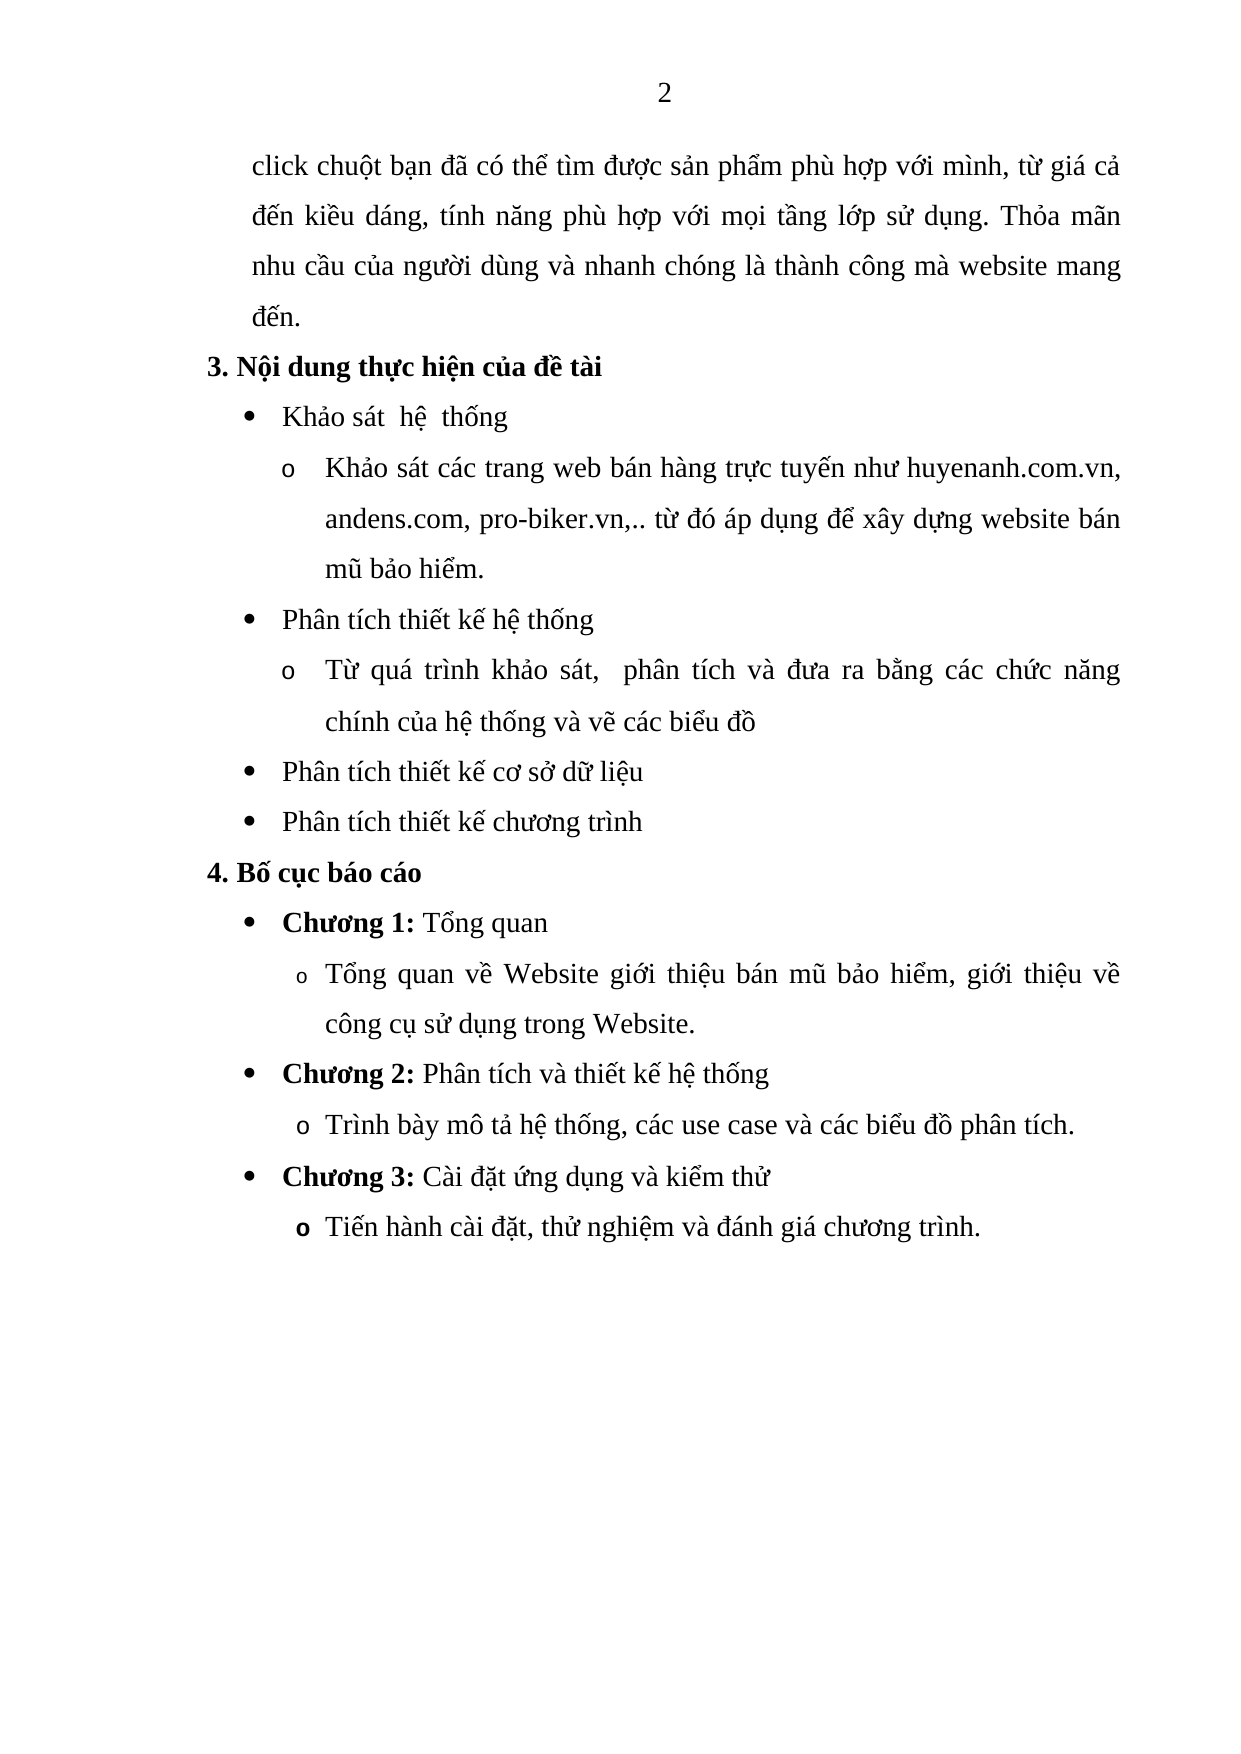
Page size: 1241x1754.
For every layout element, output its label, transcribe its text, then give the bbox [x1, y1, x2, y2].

list Tiến hành cài đặt, thử nghiệm và đánh giá chương trình. [295, 1209, 1122, 1244]
list Phân tích thiết kế hệ thống [244, 602, 1122, 636]
list Bố cục báo cáo [207, 855, 1122, 888]
list Khảo sát hệ thống [244, 399, 1122, 433]
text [252, 148, 1122, 332]
list Khảo sát các trang web bán hàng trực tuyến như huyenanh.com.vn, andens.com, pro-biker.vn,.. từ đó áp dụng để xây dựng website bán mũ bảo hiểm. [281, 450, 1122, 585]
list Tổng quan về Website giới thiệu bán mũ bảo hiểm, giới thiệu về công cụ sử dụng trong Website. [295, 956, 1122, 1039]
list Trình bày mô tả hệ thống, các use case và các biểu đồ phân tích. [295, 1107, 1122, 1142]
list Phân tích thiết kế chương trình [244, 804, 1122, 838]
list Phân tích thiết kế cơ sở dữ liệu [244, 754, 1122, 788]
list Nội dung thực hiện của đề tài [207, 349, 1122, 382]
list Chương 3: Cài đặt ứng dụng và kiểm thử [244, 1159, 1122, 1193]
list Chương 1: Tổng quan [244, 905, 1122, 939]
list Từ quá trình khảo sát, phân tích và đưa ra bằng các chức năng chính của hệ thống và vẽ các biểu đồ [281, 652, 1122, 737]
list Chương 2: Phân tích và thiết kế hệ thống [244, 1056, 1122, 1090]
